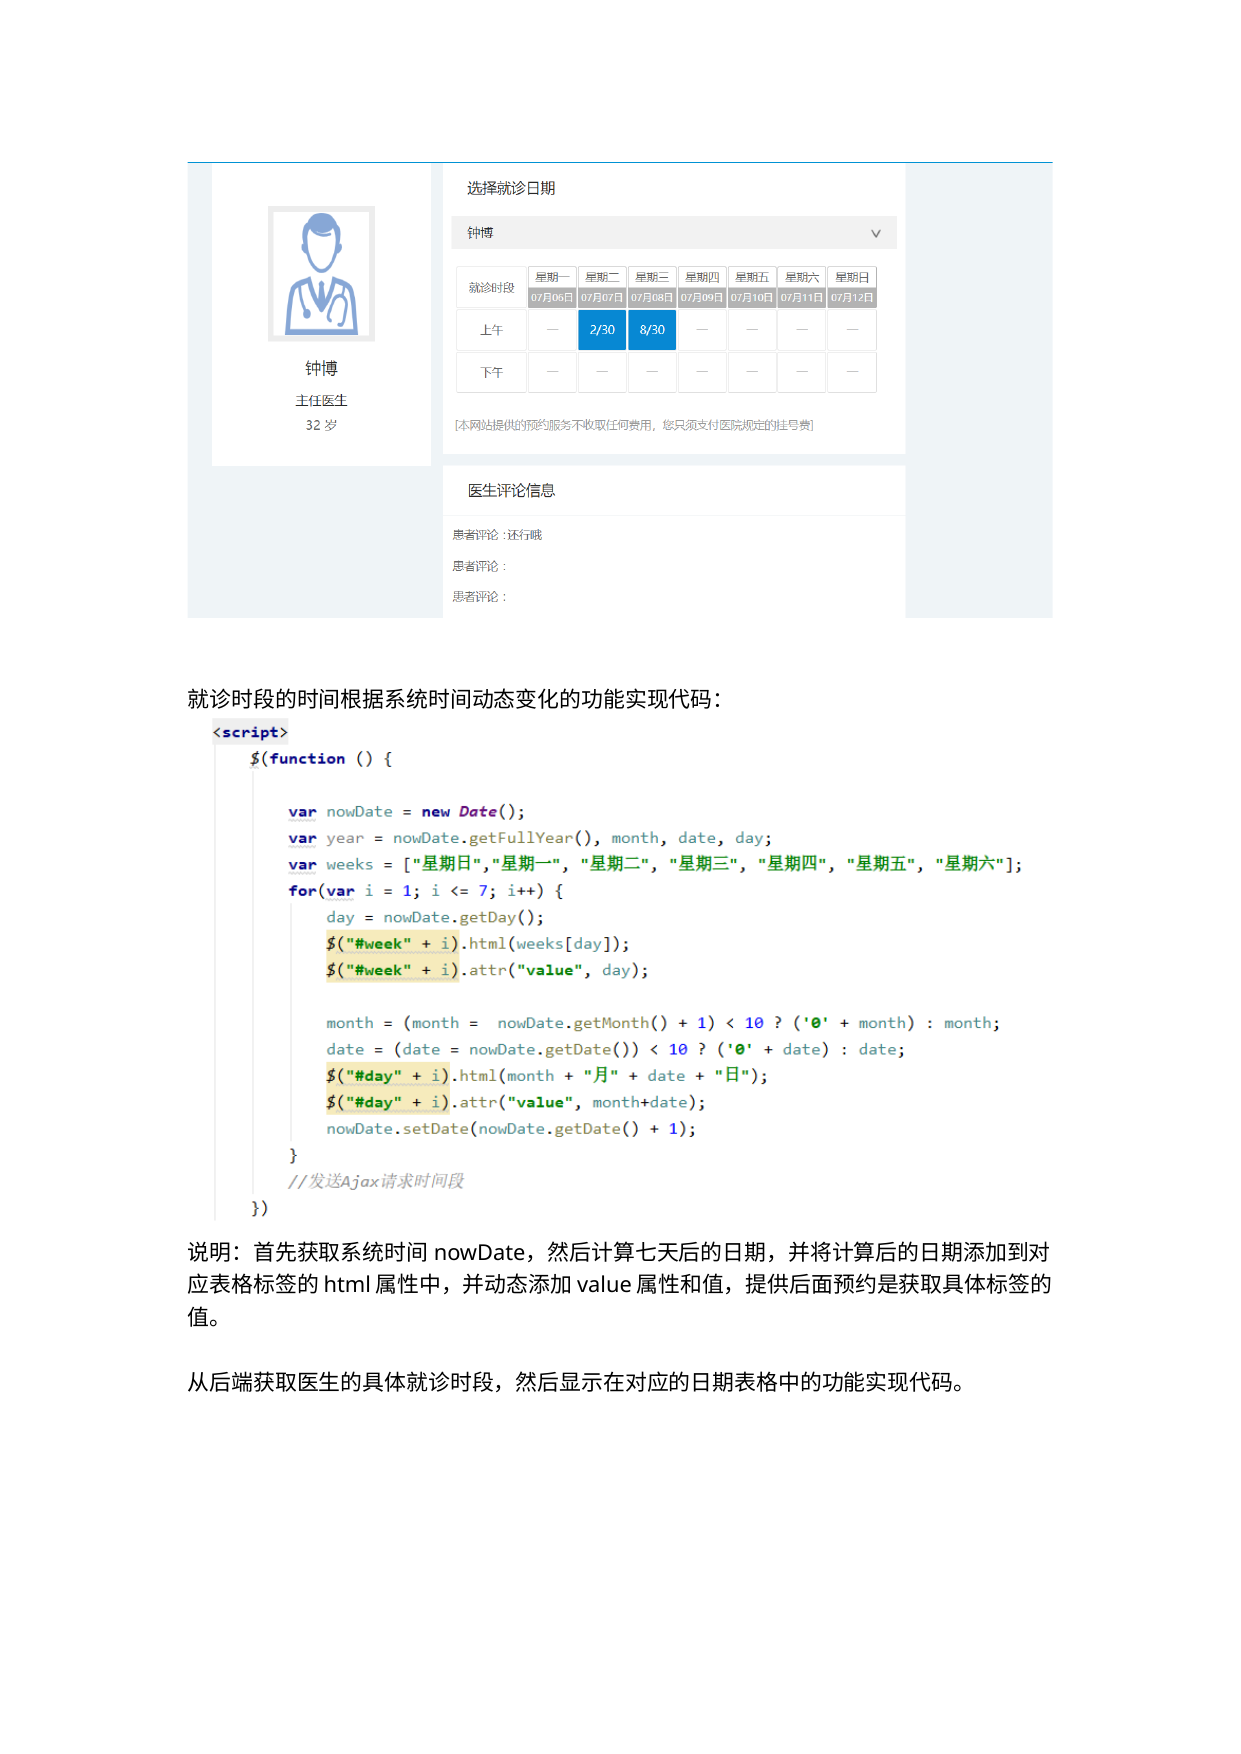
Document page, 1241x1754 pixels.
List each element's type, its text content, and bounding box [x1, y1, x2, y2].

picture [187, 714, 1053, 1229]
text 就诊时段的时间根据系统时间动态变化的功能实现代码： [187, 682, 1053, 714]
text 说明：首先获取系统时间nowDate，然后计算七天后的日期，并将计算后的日期添加到对应表格标签的html属性中，并动态添加value属性和值，提供后面预约是获取具体标签的值。 [187, 1234, 1053, 1332]
text 从后端获取医生的具体就诊时段，然后显示在对应的日期表格中的功能实现代码。 [187, 1364, 1053, 1397]
picture [187, 164, 1053, 618]
